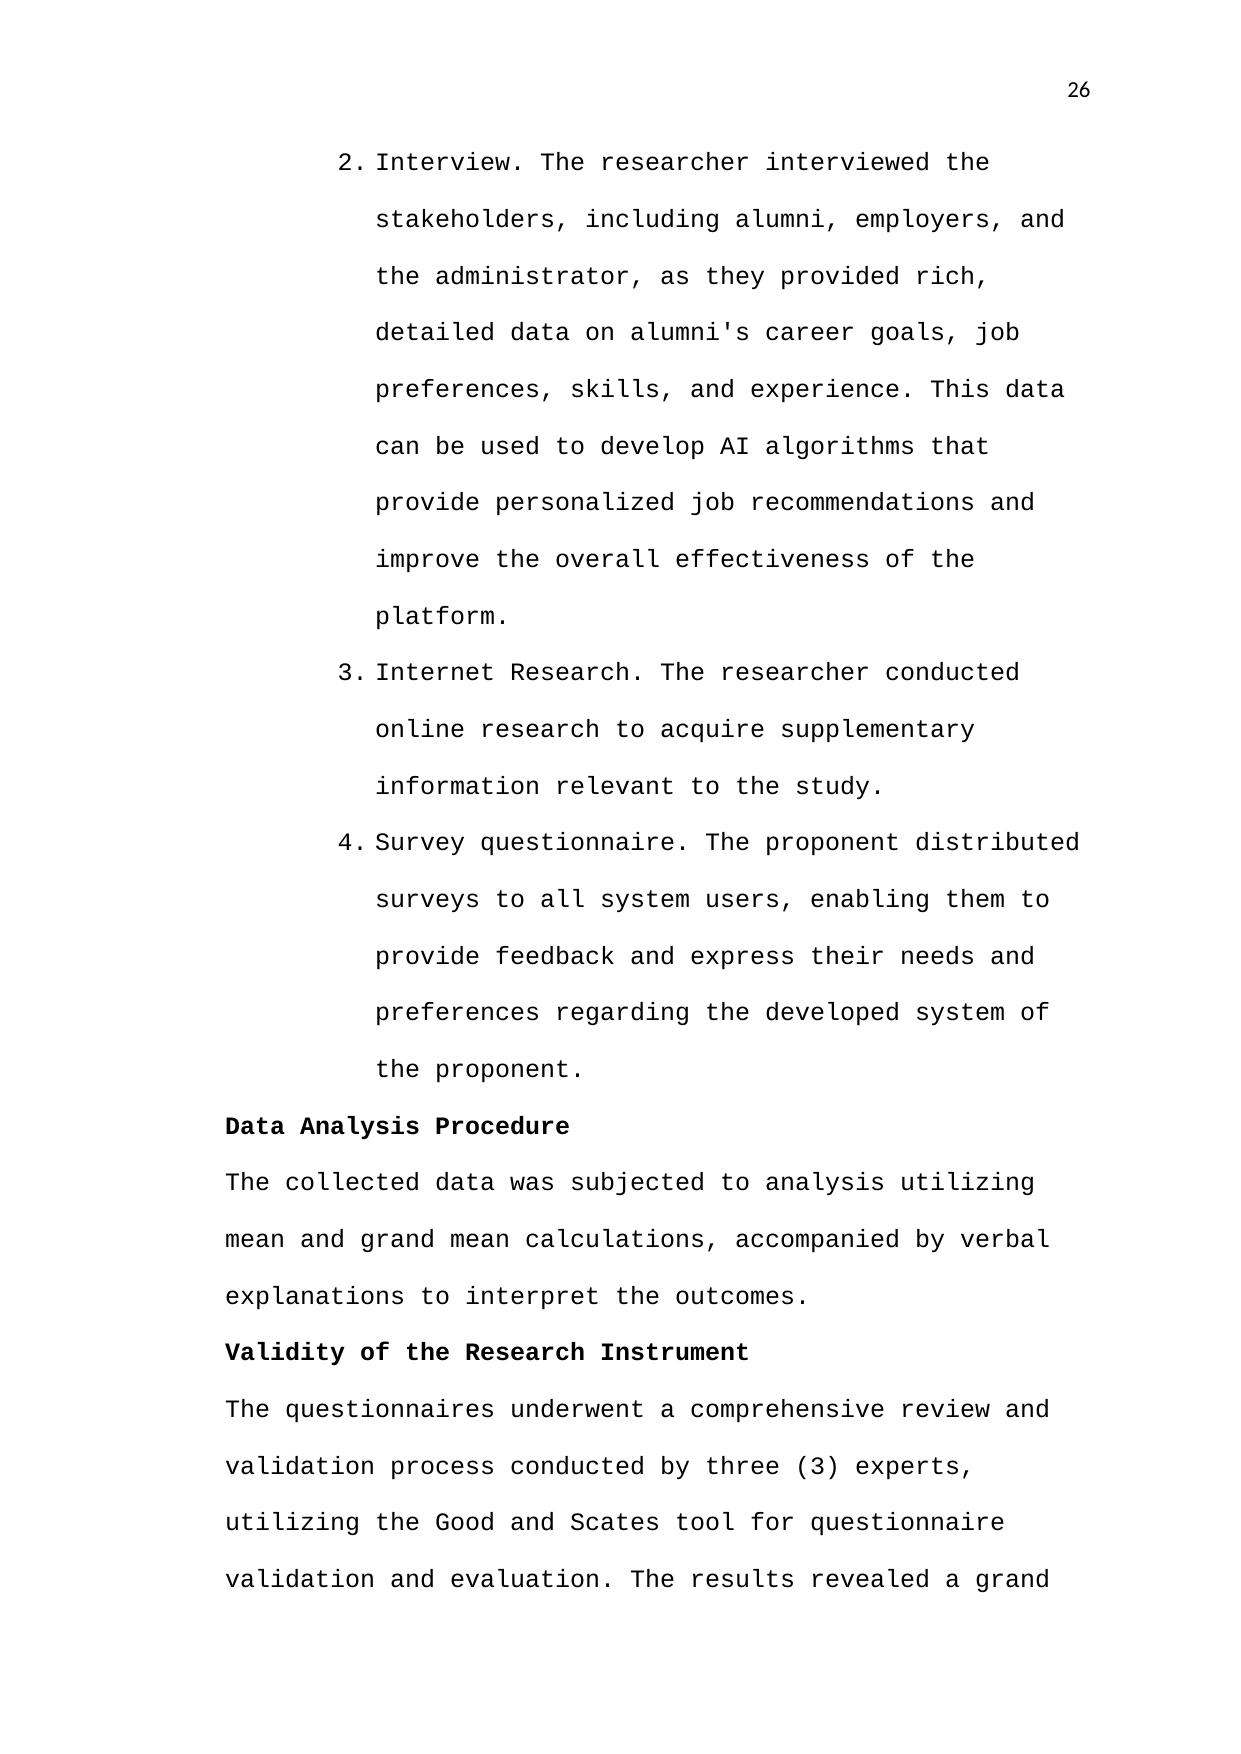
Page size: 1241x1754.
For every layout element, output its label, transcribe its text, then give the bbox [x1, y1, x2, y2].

text Data Analysis Procedure [225, 1113, 1090, 1142]
list Survey questionnaire. The proponent distributed surveys to all system users, enabling them to provide feedback and express their needs and preferences regarding the developed system of the proponent. [337, 830, 1090, 1085]
text The collected data was subjected to analysis utilizing mean and grand mean calculations, accompanied by verbal explanations to interpret the outcomes. [225, 1170, 1090, 1312]
list Internet Research. The researcher conducted online research to acquire supplementary information relevant to the study. [337, 660, 1090, 802]
text Validity of the Research Instrument [225, 1340, 1090, 1368]
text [225, 1397, 1090, 1595]
list Interview. The researcher interviewed the stakeholders, including alumni, employers, and the administrator, as they provided rich, detailed data on alumni's career goals, job preferences, skills, and experience. This data can be used to develop AI algorithms that provide personalized job recommendations and improve the overall effectiveness of the platform. [337, 150, 1090, 632]
